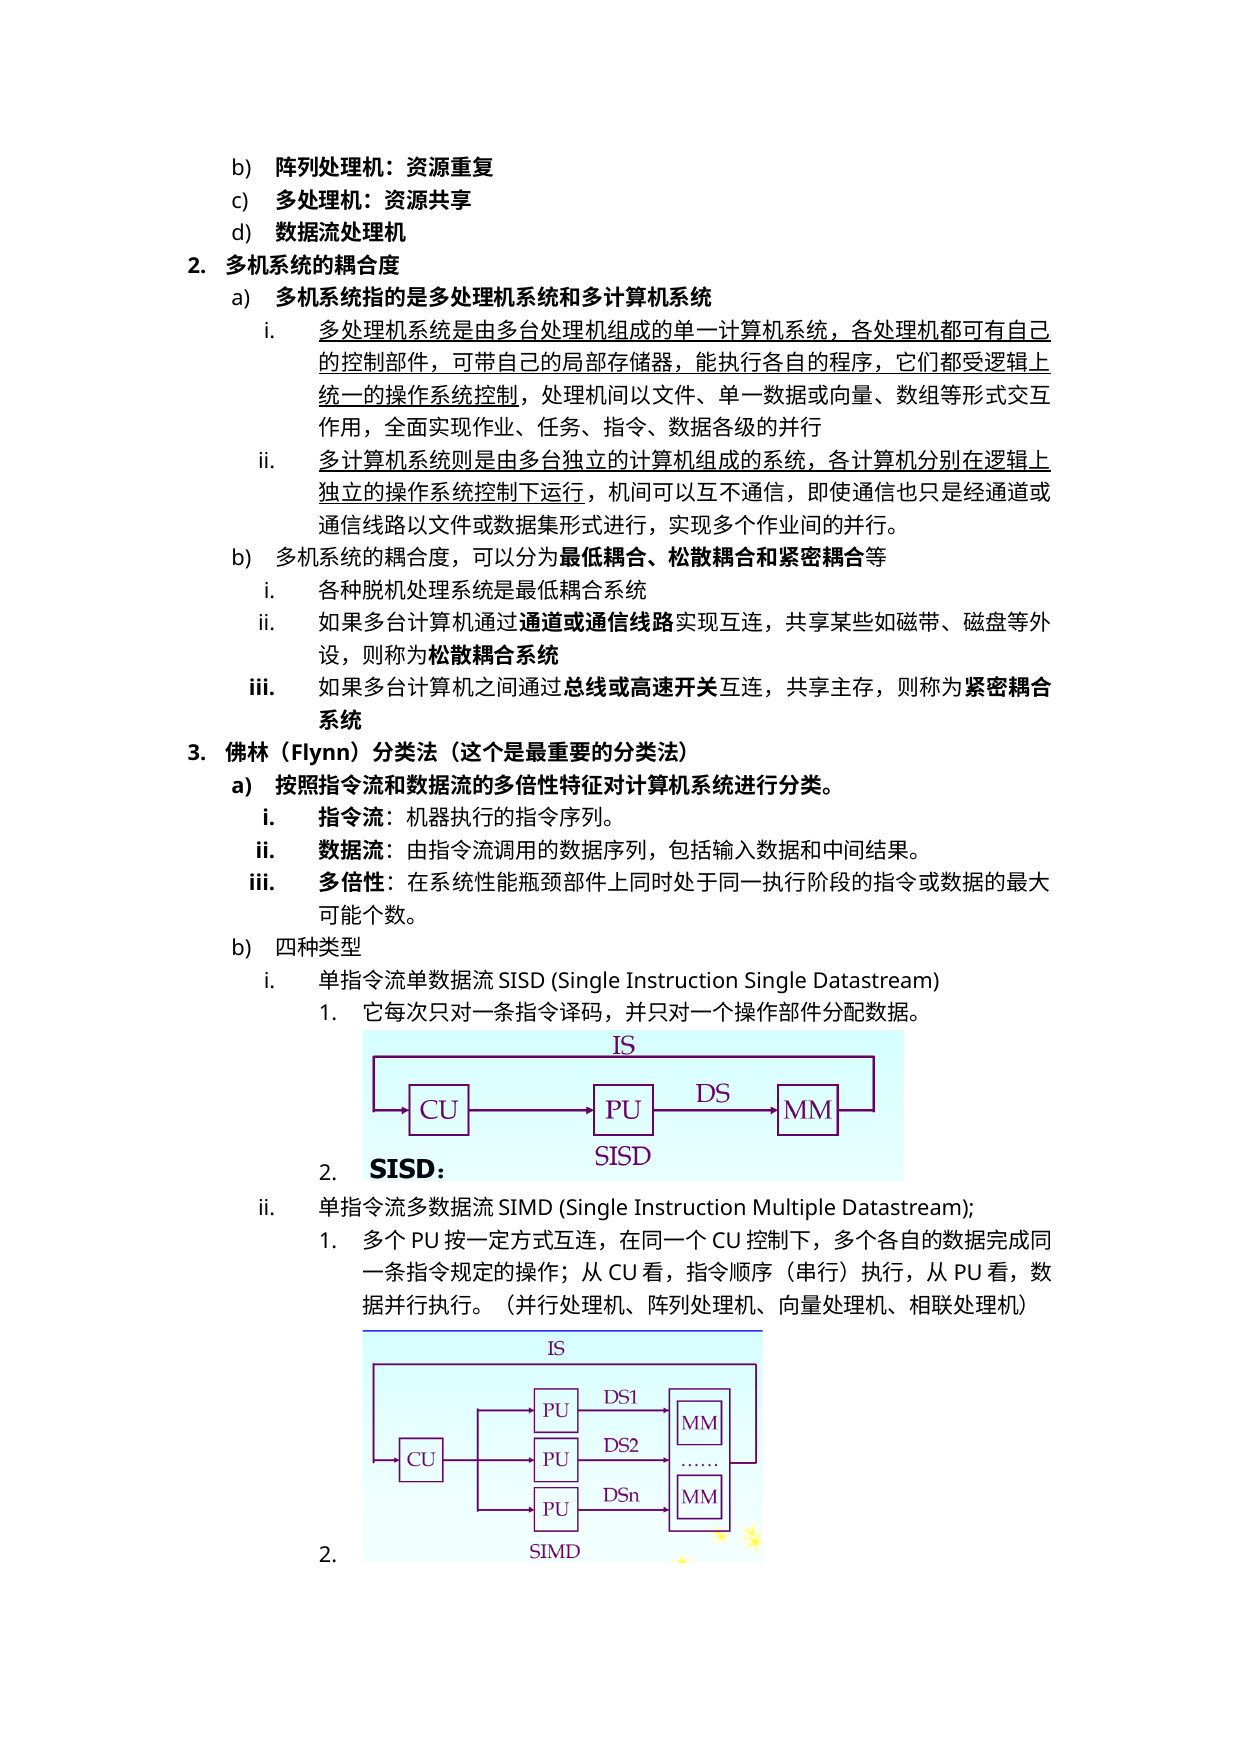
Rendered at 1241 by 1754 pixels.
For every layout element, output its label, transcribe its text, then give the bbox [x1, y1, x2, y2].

list 数据流：由指令流调用的数据序列，包括输入数据和中间结果。 [275, 832, 1053, 865]
list 多个PU按一定方式互连，在同一个CU控制下，多个各自的数据完成同一条指令规定的操作；从CU看，指令顺序（串行）执行，从PU看，数据并行执行。（并行处理机、阵列处理机、向量处理机、相联处理机） [319, 1222, 1053, 1320]
list 各种脱机处理系统是最低耦合系统 [275, 572, 1053, 605]
list 多处理机系统是由多台处理机组成的单一计算机系统，各处理机都可有自己的控制部件，可带自己的局部存储器，能执行各自的程序，它们都受逻辑上统一的操作系统控制，处理机间以文件、单一数据或向量、数组等形式交互作用，全面实现作业、任务、指令、数据各级的并行 [275, 312, 1053, 442]
list 指令流：机器执行的指令序列。 [275, 800, 1053, 832]
list 多计算机系统则是由多台独立的计算机组成的系统，各计算机分别在逻辑上独立的操作系统控制下运行，机间可以互不通信，即使通信也只是经通道或通信线路以文件或数据集形式进行，实现多个作业间的并行。 [275, 442, 1053, 540]
list 多机系统的耦合度，可以分为最低耦合、松散耦合和紧密耦合等 [231, 540, 1053, 572]
list 阵列处理机：资源重复 [231, 150, 1053, 182]
list 佛林（Flynn）分类法（这个是最重要的分类法） [187, 735, 1053, 767]
list 单指令流单数据流SISD (Single Instruction Single Datastream) [275, 962, 1053, 995]
list 按照指令流和数据流的多倍性特征对计算机系统进行分类。 [231, 767, 1053, 800]
list 如果多台计算机通过通道或通信线路实现互连，共享某些如磁带、磁盘等外设，则称为松散耦合系统 [275, 605, 1053, 670]
picture [362, 1330, 763, 1563]
list 单指令流多数据流SIMD (Single Instruction Multiple Datastream); [275, 1190, 1053, 1222]
list 多倍性：在系统性能瓶颈部件上同时处于同一执行阶段的指令或数据的最大可能个数。 [275, 865, 1053, 930]
list 如果多台计算机之间通过总线或高速开关互连，共享主存，则称为紧密耦合系统 [275, 670, 1053, 735]
list 它每次只对一条指令译码，并只对一个操作部件分配数据。 [319, 995, 1053, 1027]
picture [362, 1030, 905, 1181]
list 四种类型 [231, 930, 1053, 962]
list 数据流处理机 [231, 215, 1053, 247]
list 多处理机：资源共享 [231, 182, 1053, 215]
list 多机系统的耦合度 [187, 247, 1053, 280]
list 多机系统指的是多处理机系统和多计算机系统 [231, 280, 1053, 312]
